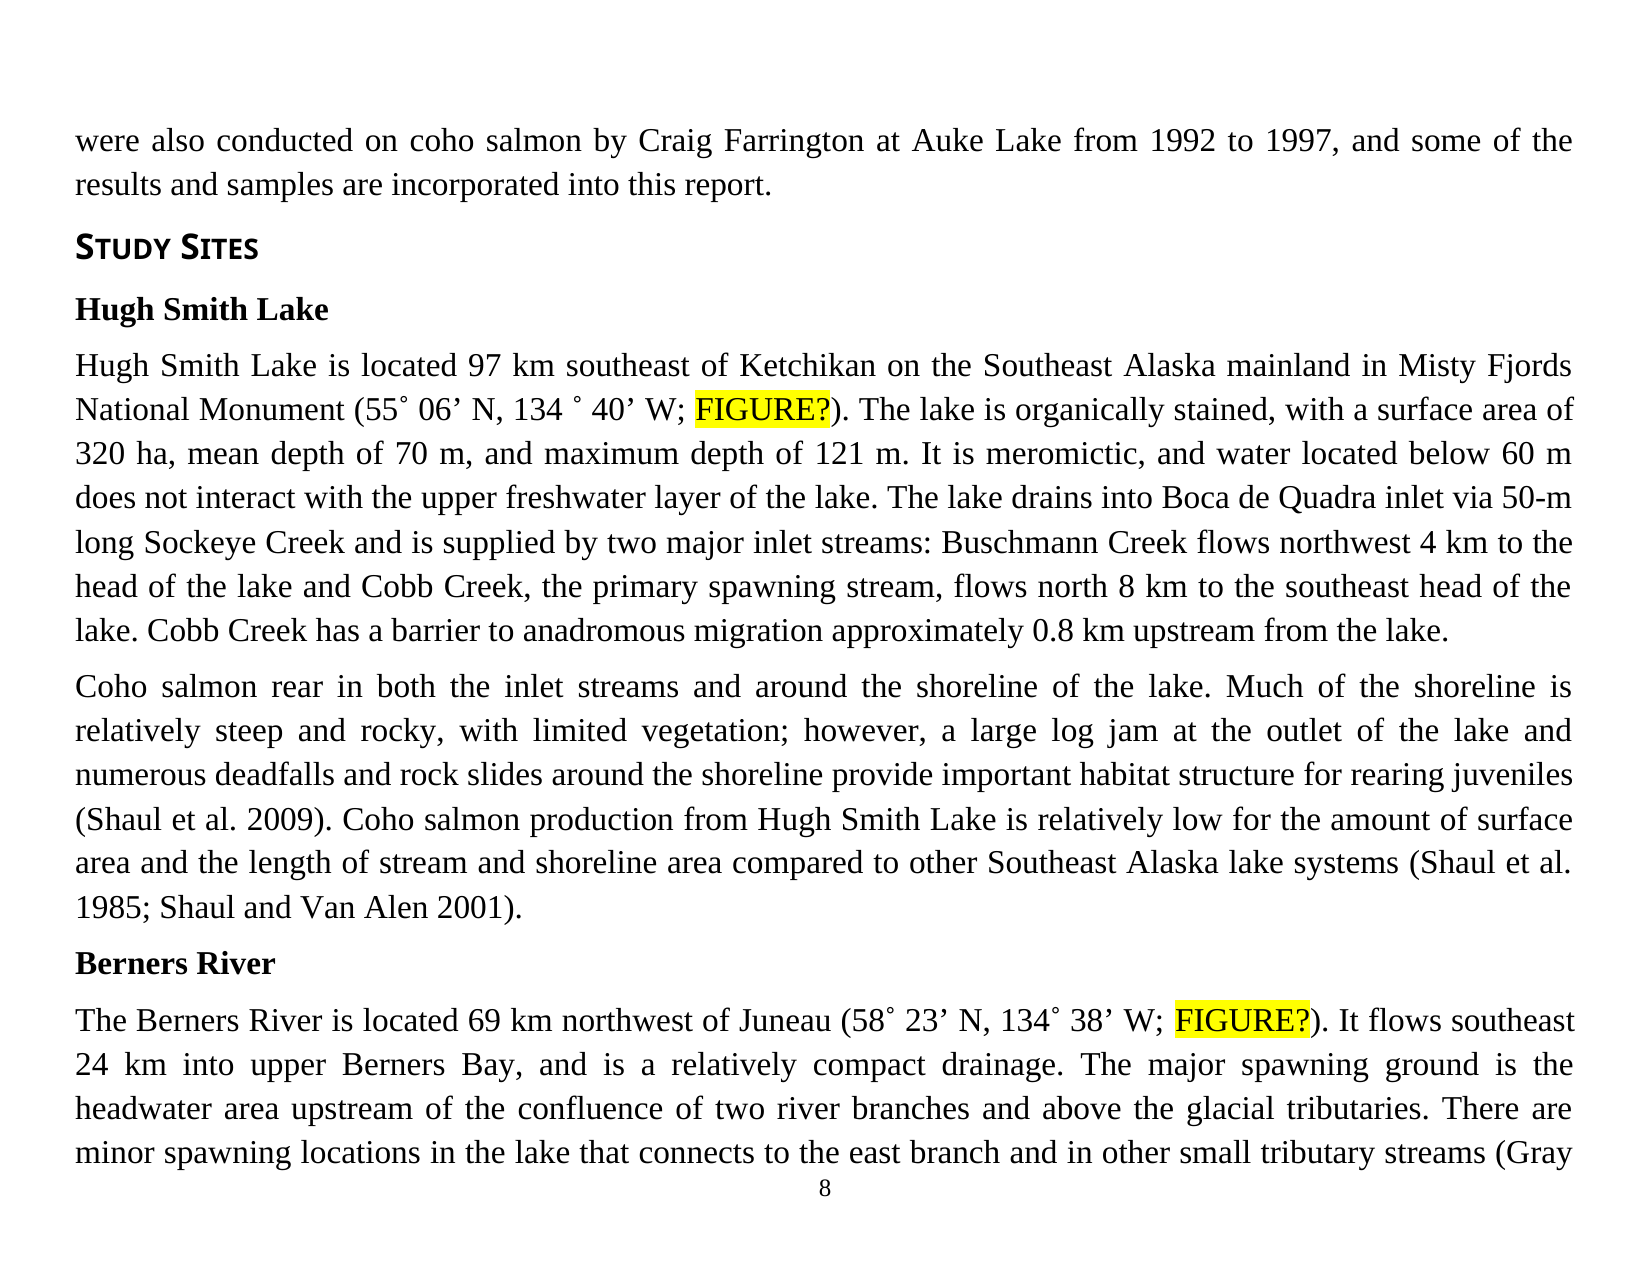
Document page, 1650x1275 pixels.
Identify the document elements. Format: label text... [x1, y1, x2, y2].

text Coho salmon rear in both the inlet streams and around the shoreline of the lake. Much of the shoreline is relatively steep and rocky, with limited vegetation; however, a large log jam at the outlet of the lake and numerous deadfalls and rock slides around the shoreline provide important habitat structure for rearing juveniles (Shaul et al. 2009). Coho salmon production from Hugh Smith Lake is relatively low for the amount of surface area and the length of stream and shoreline area compared to other Southeast Alaska lake systems (Shaul et al. 1985; Shaul and Van Alen 2001). [75, 667, 1575, 925]
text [75, 1000, 1575, 1171]
text Hugh Smith Lake is located 97 km southeast of Ketchikan on the Southeast Alaska mainland in Misty Fjords National Monument (55˚ 06’ N, 134 ˚ 40’ W; FIGURE?). The lake is organically stained, with a surface area of 320 ha, mean depth of 70 m, and maximum depth of 121 m. It is meromictic, and water located below 60 m does not interact with the upper freshwater layer of the lake. The lake drains into Boca de Quadra inlet via 50-m long Sockeye Creek and is supplied by two major inlet streams: Buschmann Creek flows northwest 4 km to the head of the lake and Cobb Creek, the primary spawning stream, flows north 8 km to the southeast head of the lake. Cobb Creek has a barrier to anadromous migration approximately 0.8 km upstream from the lake. [75, 346, 1575, 648]
text Berners River [75, 943, 1575, 982]
text Hugh Smith Lake [75, 289, 1575, 327]
text Study Sites [75, 221, 1575, 269]
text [75, 121, 1575, 203]
